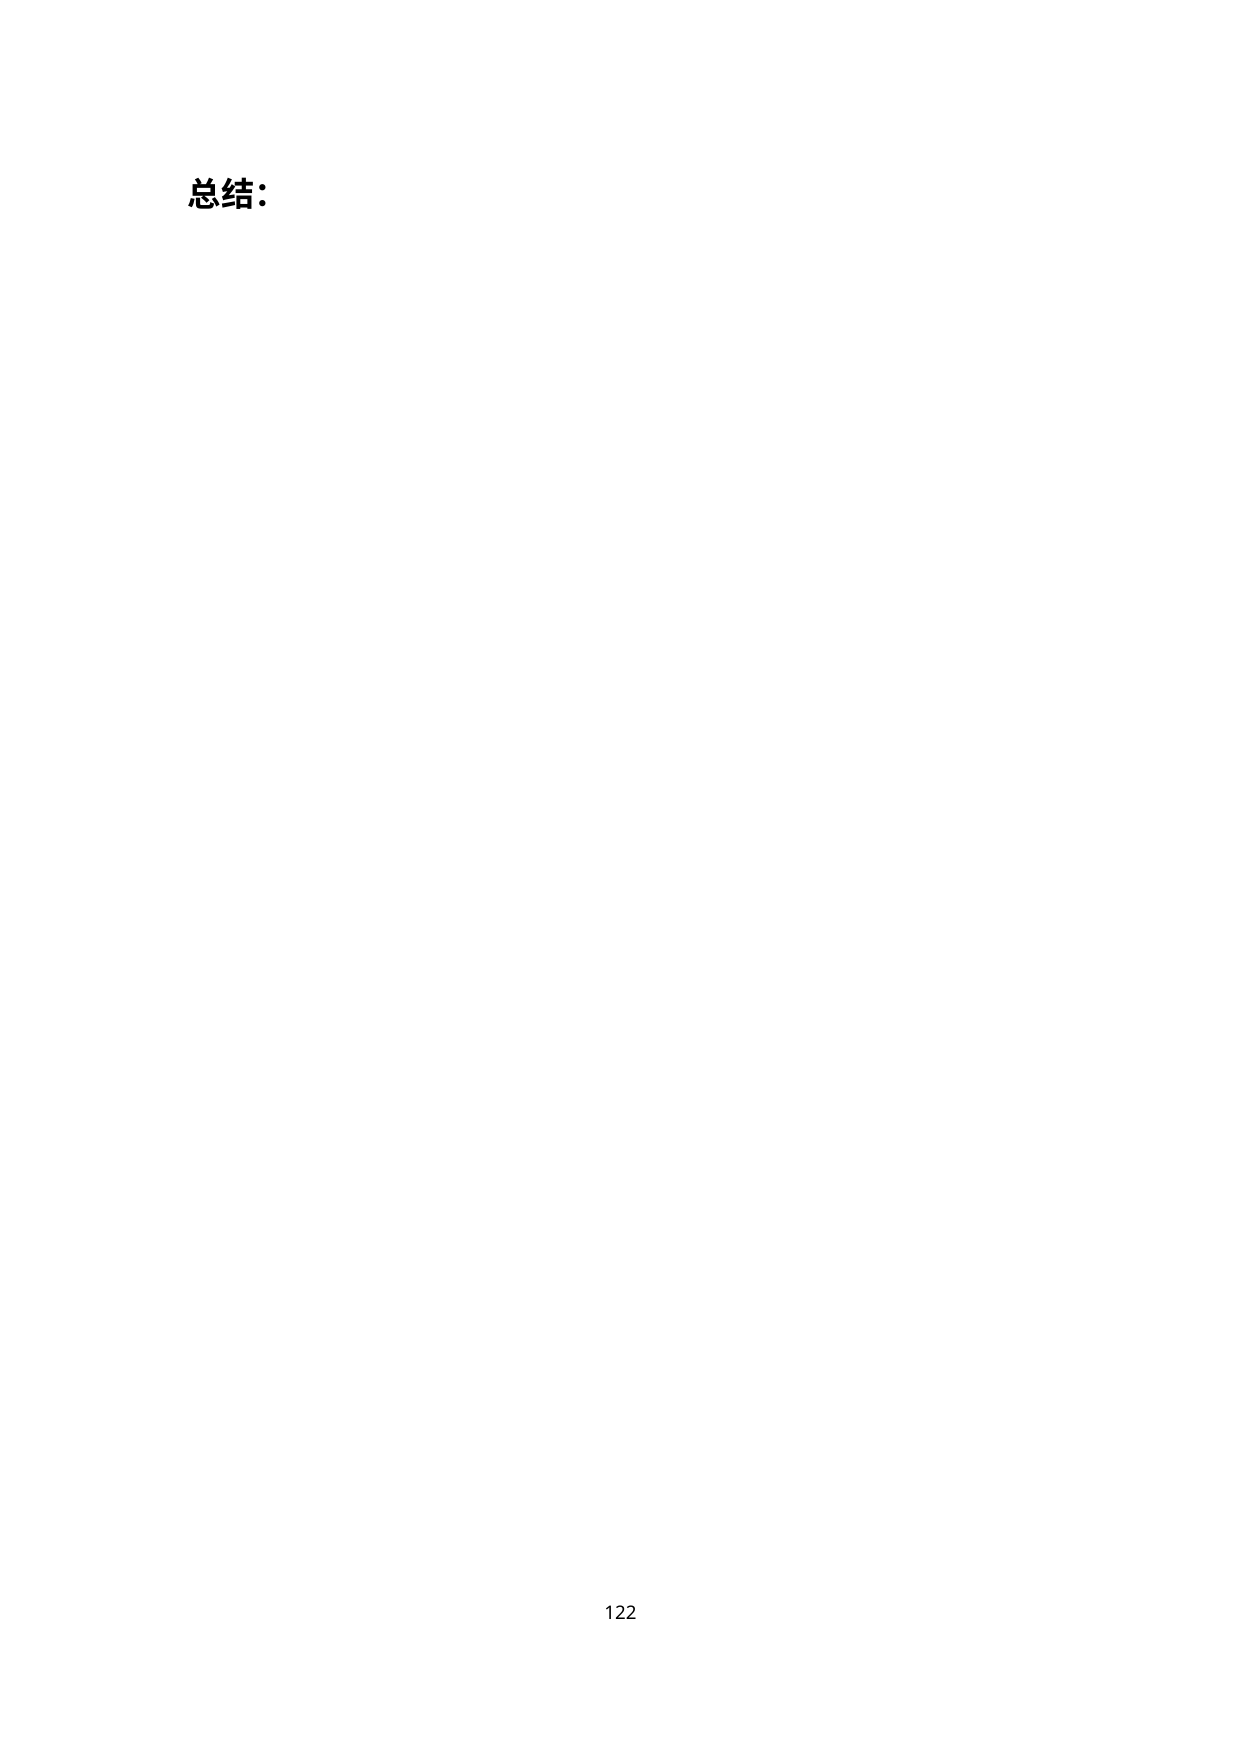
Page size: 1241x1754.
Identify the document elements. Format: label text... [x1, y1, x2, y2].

subtitle 总结： [187, 160, 1053, 225]
